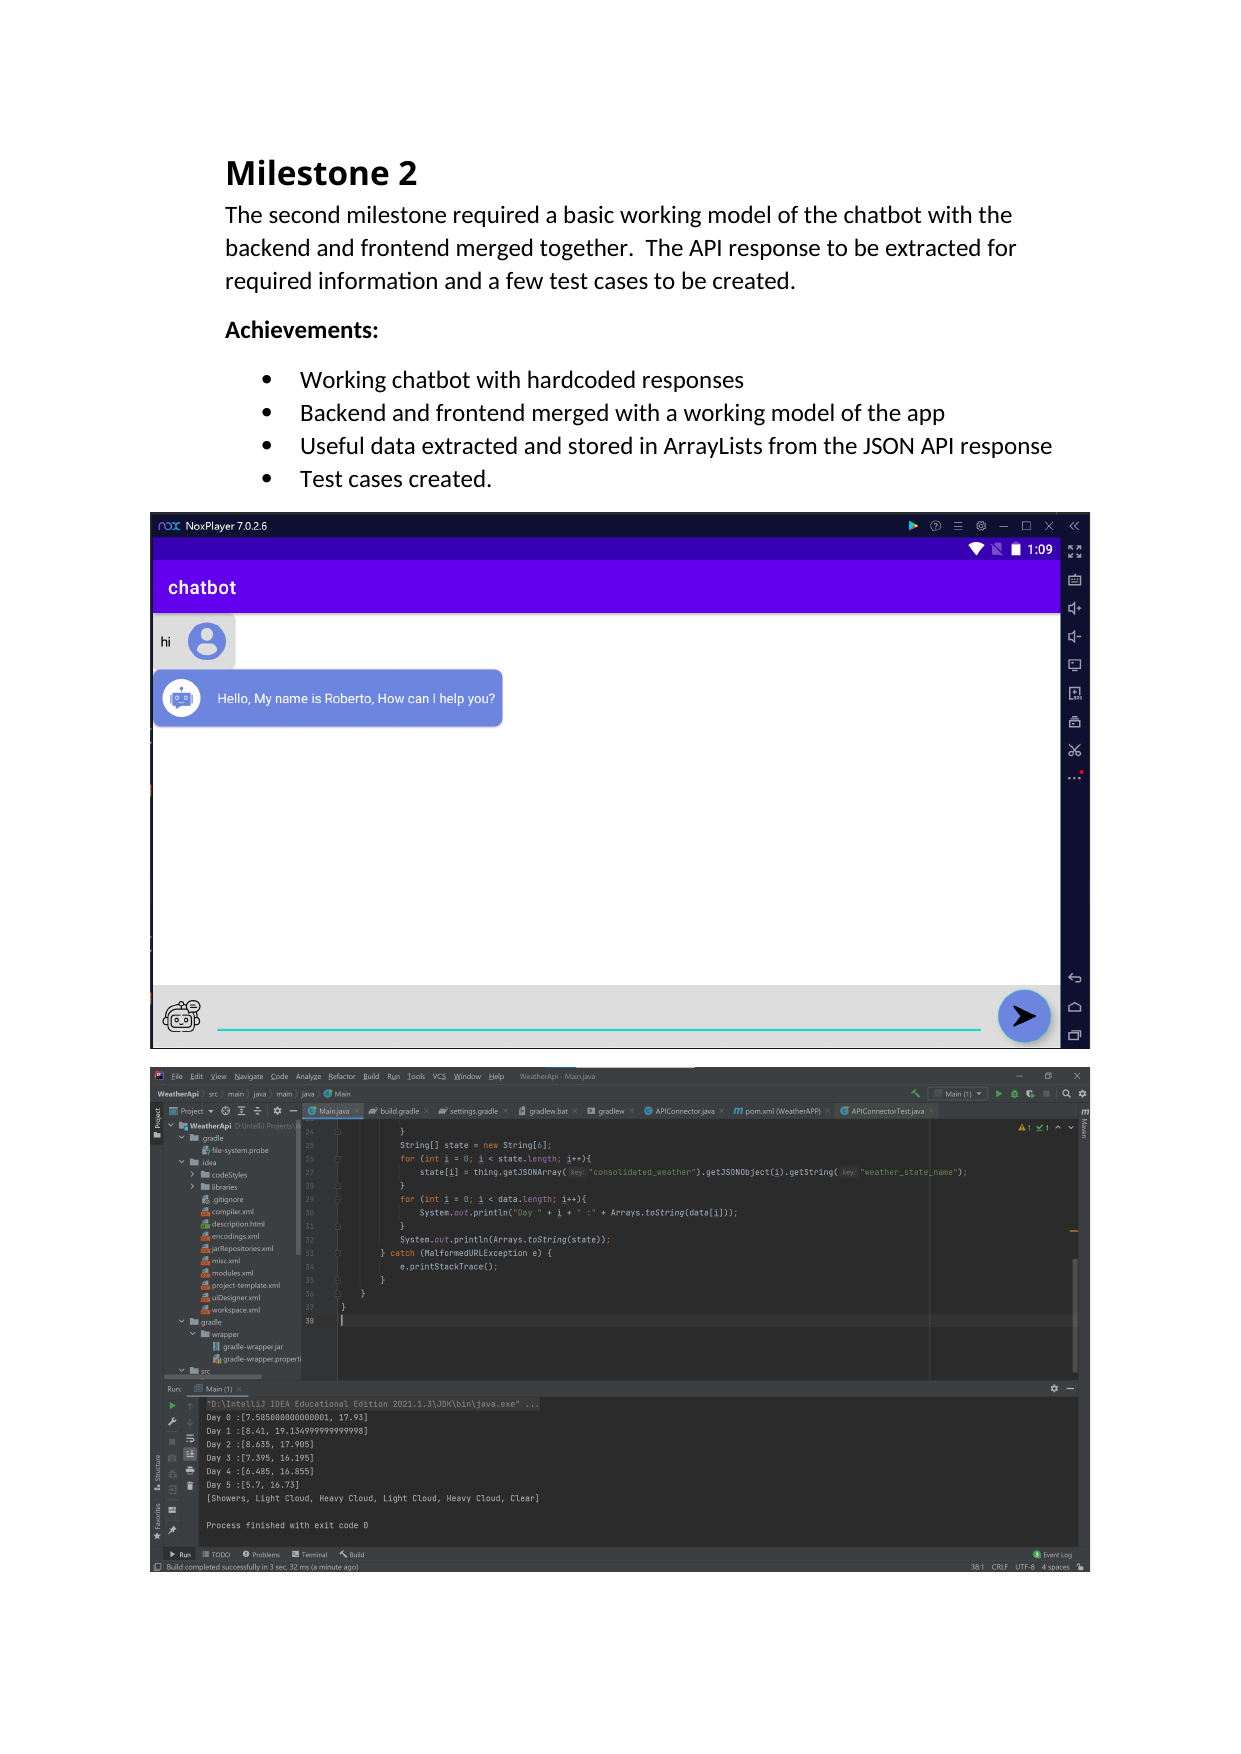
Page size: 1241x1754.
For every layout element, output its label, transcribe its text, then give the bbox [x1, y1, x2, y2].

text Achievements: [225, 314, 1090, 345]
text The second milestone required a basic working model of the chatbot with the backend and frontend merged together. The API response to be extracted for required information and a few test cases to be created. [225, 199, 1090, 295]
picture [150, 1067, 1091, 1572]
picture [150, 512, 1091, 1049]
list Backend and frontend merged with a working model of the app [262, 397, 1090, 427]
list Working chatbot with hardcoded responses [262, 364, 1090, 394]
list Test cases created. [262, 463, 1090, 493]
subtitle Milestone 2 [225, 150, 1090, 195]
list Useful data extracted and stored in ArrayLists from the JSON API response [262, 430, 1090, 460]
